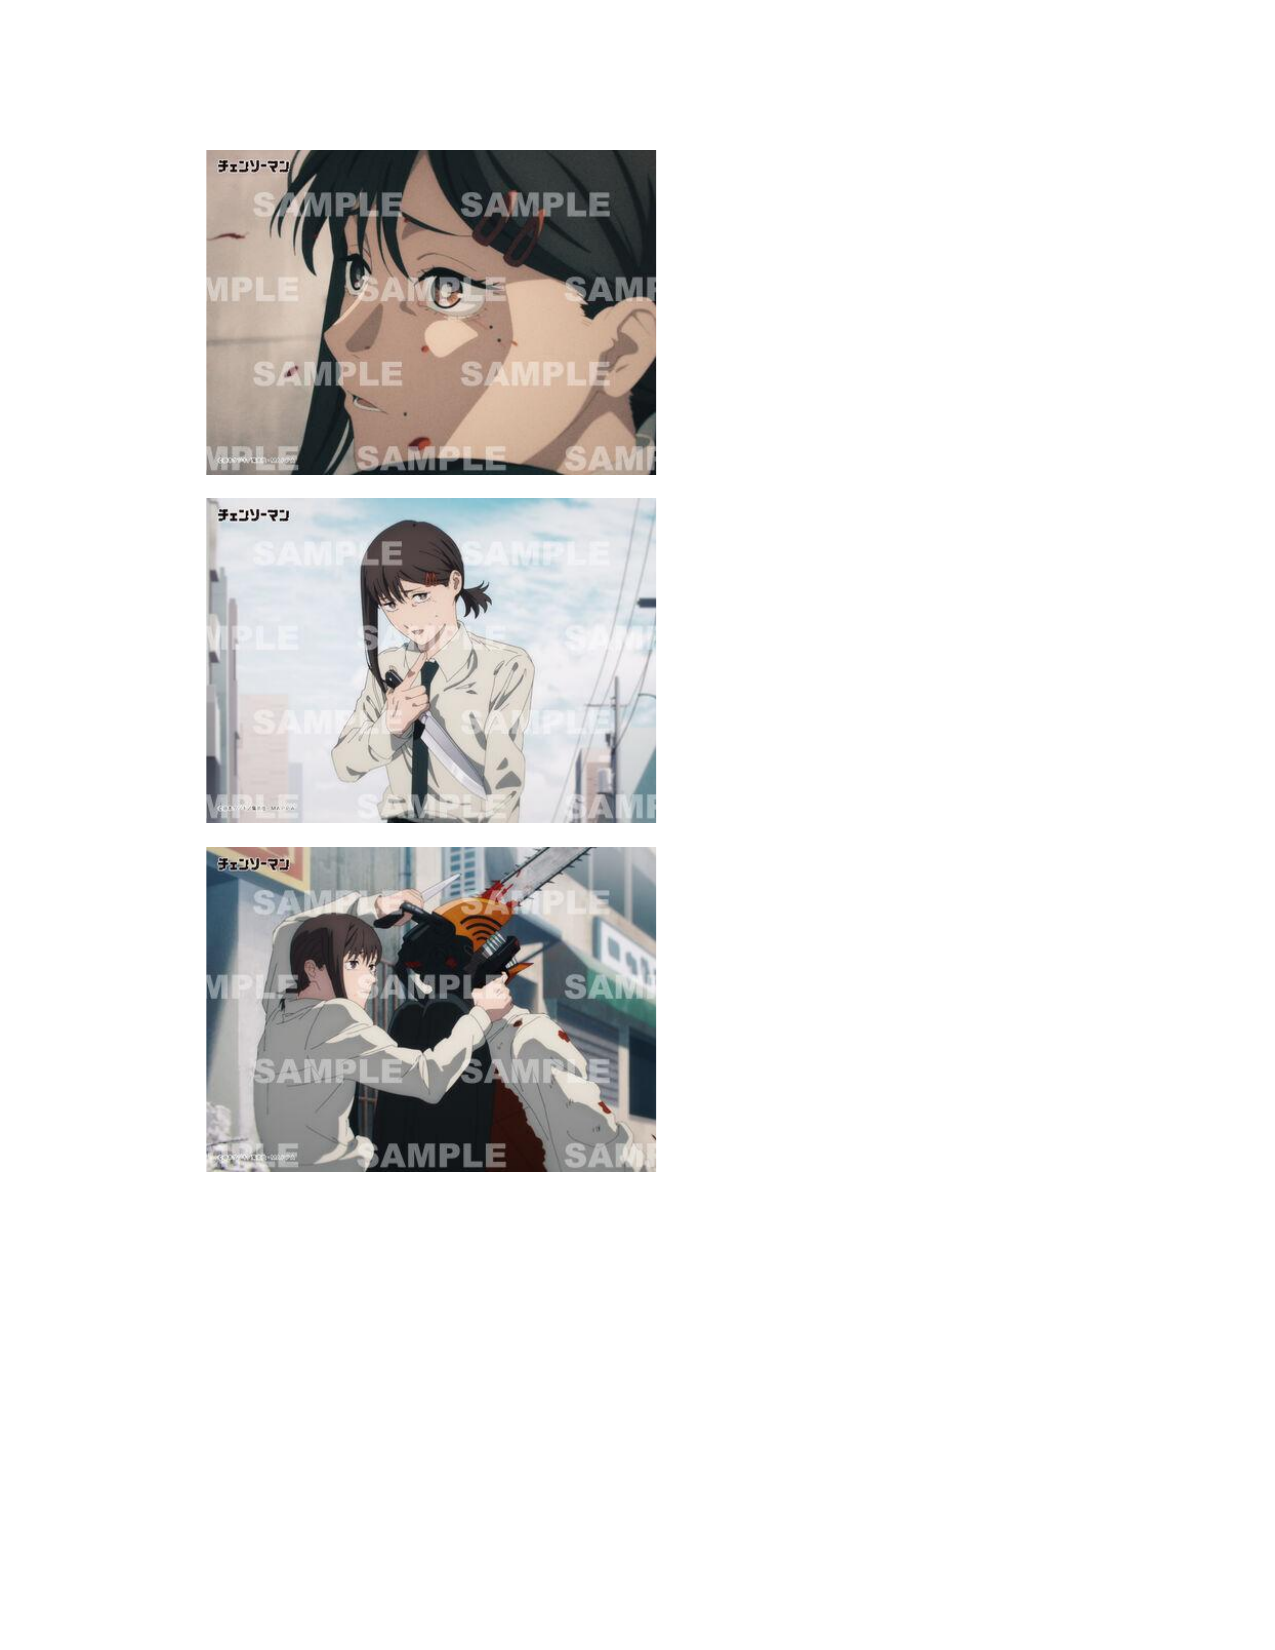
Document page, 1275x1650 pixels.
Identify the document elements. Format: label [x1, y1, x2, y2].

picture [206, 847, 657, 1172]
picture [206, 498, 657, 823]
picture [206, 150, 657, 475]
